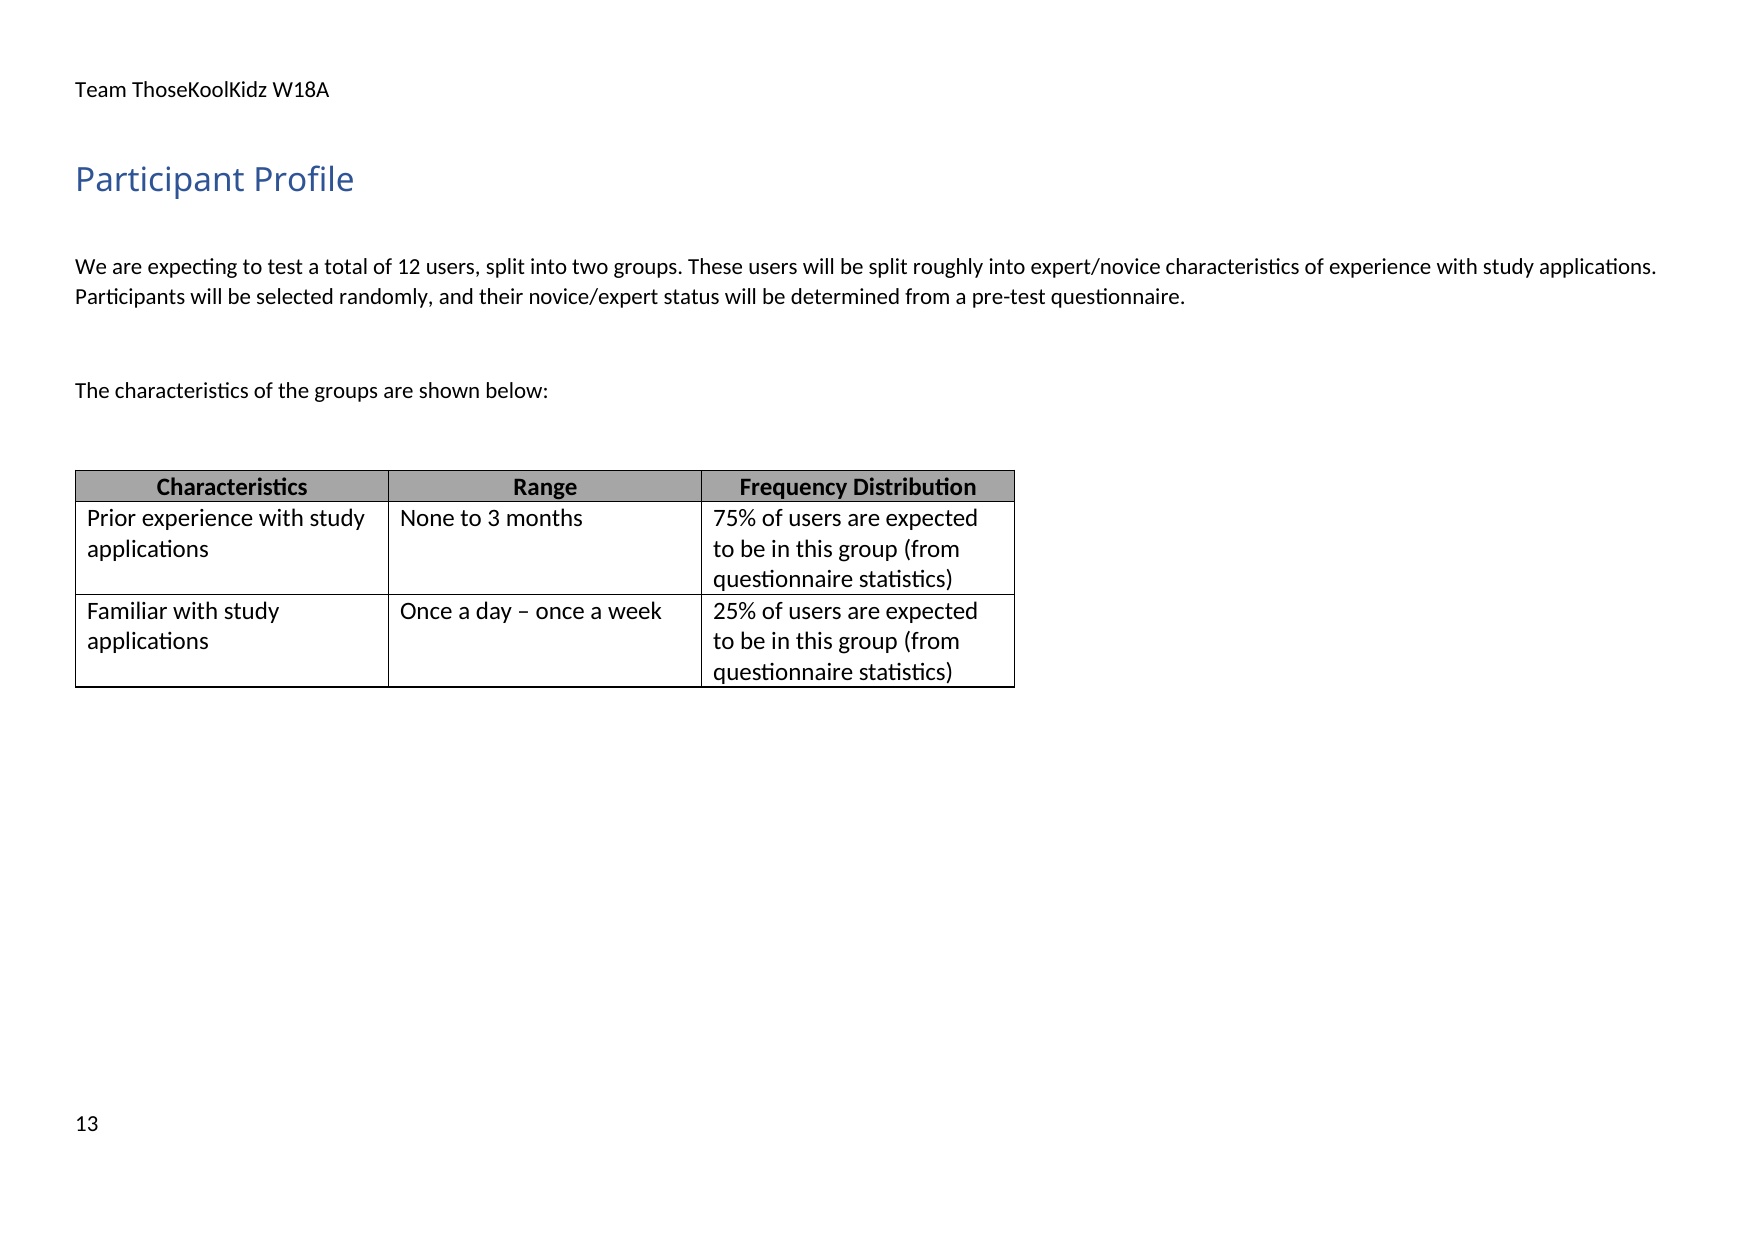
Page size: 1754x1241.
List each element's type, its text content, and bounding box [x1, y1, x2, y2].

table_cell Prior experience with study applications [76, 502, 388, 594]
table_header Characteristics [76, 471, 388, 501]
table_cell None to 3 months [389, 502, 701, 594]
table_cell 75% of users are expected to be in this group (from questionnaire statistics) [702, 502, 1014, 594]
text The characteristics of the groups are shown below: [75, 376, 1679, 404]
table_header Range [389, 471, 701, 501]
subtitle Participant Profile [75, 156, 1679, 201]
text We are expecting to test a total of 12 users, split into two groups. These users will be split roughly into expert/novice characteristics of experience with study applications. Participants will be selected randomly, and their novice/expert status will be determined from a pre-test questionnaire. [75, 252, 1679, 310]
table_header Frequency Distribution [702, 471, 1014, 501]
table_cell Familiar with study applications [76, 595, 388, 686]
table_cell 25% of users are expected to be in this group (from questionnaire statistics) [702, 595, 1014, 686]
table_cell Once a day – once a week [389, 595, 701, 686]
